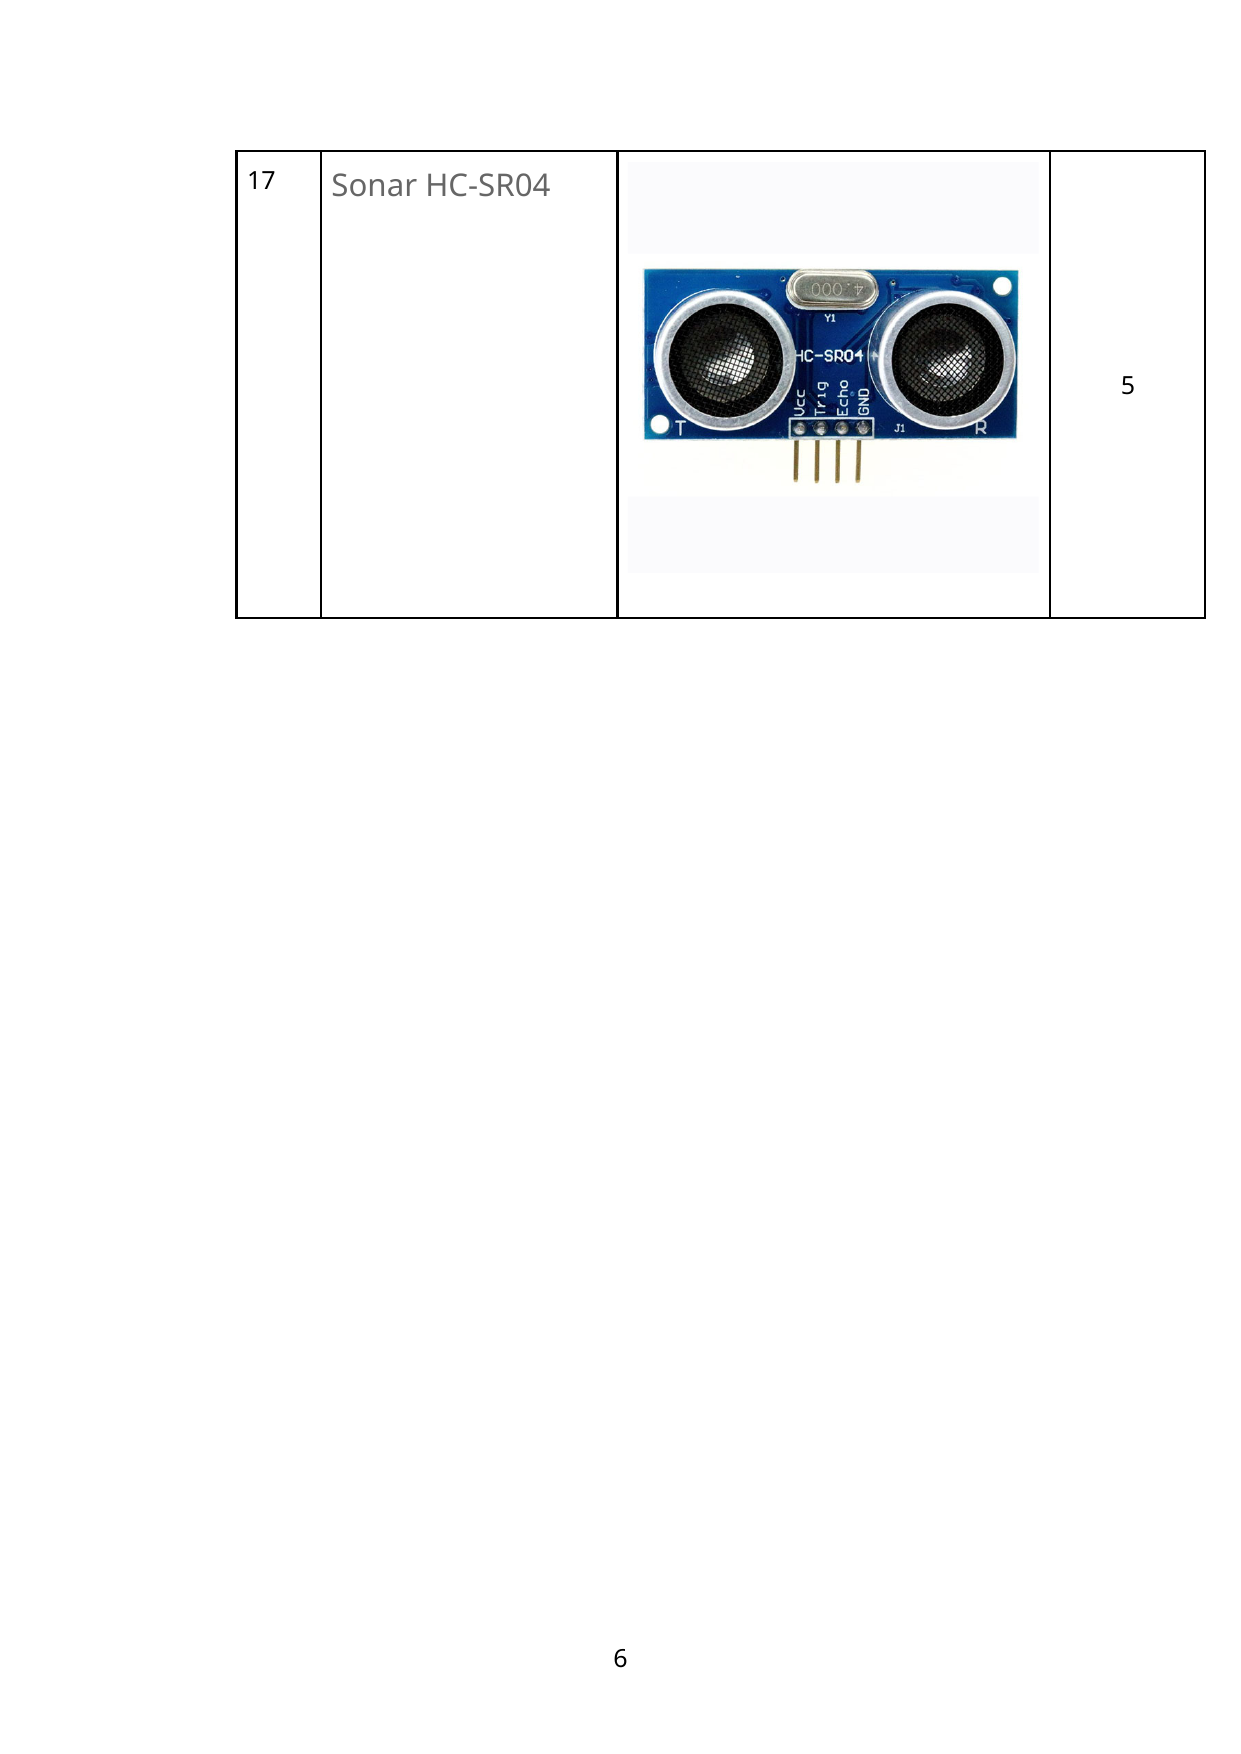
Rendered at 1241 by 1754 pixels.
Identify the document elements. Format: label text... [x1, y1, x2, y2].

table_cell 17 [238, 152, 320, 617]
table_cell Sonar HC-SR04 [322, 152, 616, 617]
picture [627, 162, 1039, 573]
table_cell [619, 152, 1049, 617]
table_cell 5 [1051, 152, 1204, 617]
